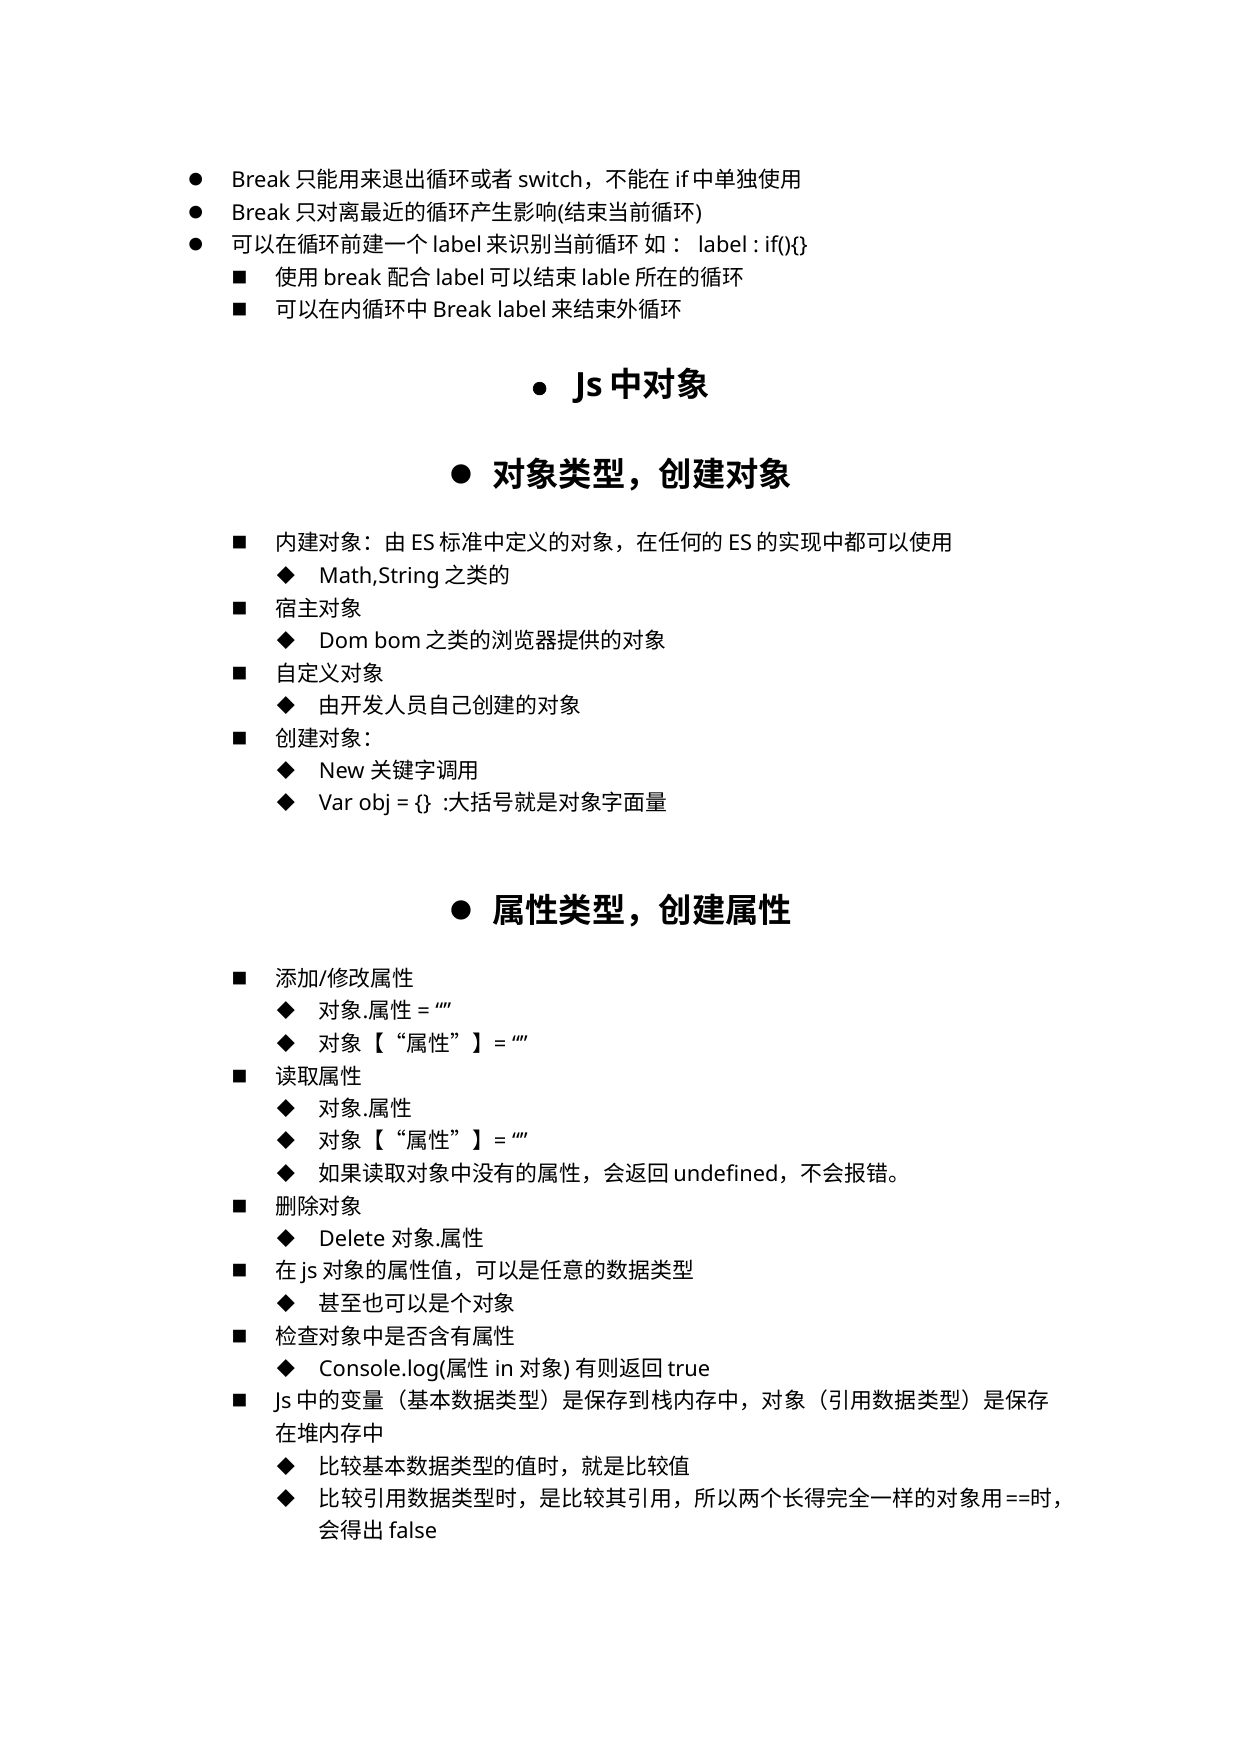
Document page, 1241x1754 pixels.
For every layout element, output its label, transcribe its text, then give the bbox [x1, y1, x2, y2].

list 创建对象： [231, 720, 1053, 753]
list 对象.属性 = “” [275, 993, 1053, 1026]
list 对象【“属性”】= “” [275, 1026, 1053, 1058]
list Math,String之类的 [275, 558, 1053, 590]
list 可以在内循环中Break label来结束外循环 [231, 292, 1053, 324]
subtitle 属性类型，创建属性 [187, 875, 1053, 940]
list Console.log(属性 in 对象) 有则返回true [275, 1351, 1053, 1383]
list Break只能用来退出循环或者switch，不能在if中单独使用 [187, 162, 1053, 194]
list 由开发人员自己创建的对象 [275, 688, 1053, 720]
list New 关键字调用 [275, 753, 1053, 785]
title Js中对象 [187, 349, 1053, 414]
list 读取属性 [231, 1058, 1053, 1091]
subtitle 对象类型，创建对象 [187, 439, 1053, 504]
list Dom bom之类的浏览器提供的对象 [275, 623, 1053, 655]
list Delete 对象.属性 [275, 1221, 1053, 1253]
list 内建对象：由ES标准中定义的对象，在任何的ES的实现中都可以使用 [231, 525, 1053, 558]
list 宿主对象 [231, 590, 1053, 623]
list 对象.属性 [275, 1091, 1053, 1123]
list Js中的变量（基本数据类型）是保存到栈内存中，对象（引用数据类型）是保存在堆内存中 [231, 1383, 1053, 1448]
list 比较引用数据类型时，是比较其引用，所以两个长得完全一样的对象用==时，会得出false [275, 1481, 1053, 1546]
list 可以在循环前建一个label来识别当前循环 如 ： label : if(){} [187, 227, 1053, 259]
list 添加/修改属性 [231, 961, 1053, 993]
list 对象【“属性”】= “” [275, 1123, 1053, 1156]
list 比较基本数据类型的值时，就是比较值 [275, 1448, 1053, 1481]
list 使用break 配合label可以结束lable所在的循环 [231, 259, 1053, 292]
list Var obj = {} :大括号就是对象字面量 [275, 785, 1053, 818]
list 删除对象 [231, 1188, 1053, 1221]
list 在js对象的属性值，可以是任意的数据类型 [231, 1253, 1053, 1286]
list 甚至也可以是个对象 [275, 1286, 1053, 1318]
list 自定义对象 [231, 655, 1053, 688]
list 如果读取对象中没有的属性，会返回undefined，不会报错。 [275, 1156, 1053, 1188]
list 检查对象中是否含有属性 [231, 1318, 1053, 1351]
list Break只对离最近的循环产生影响(结束当前循环) [187, 194, 1053, 227]
